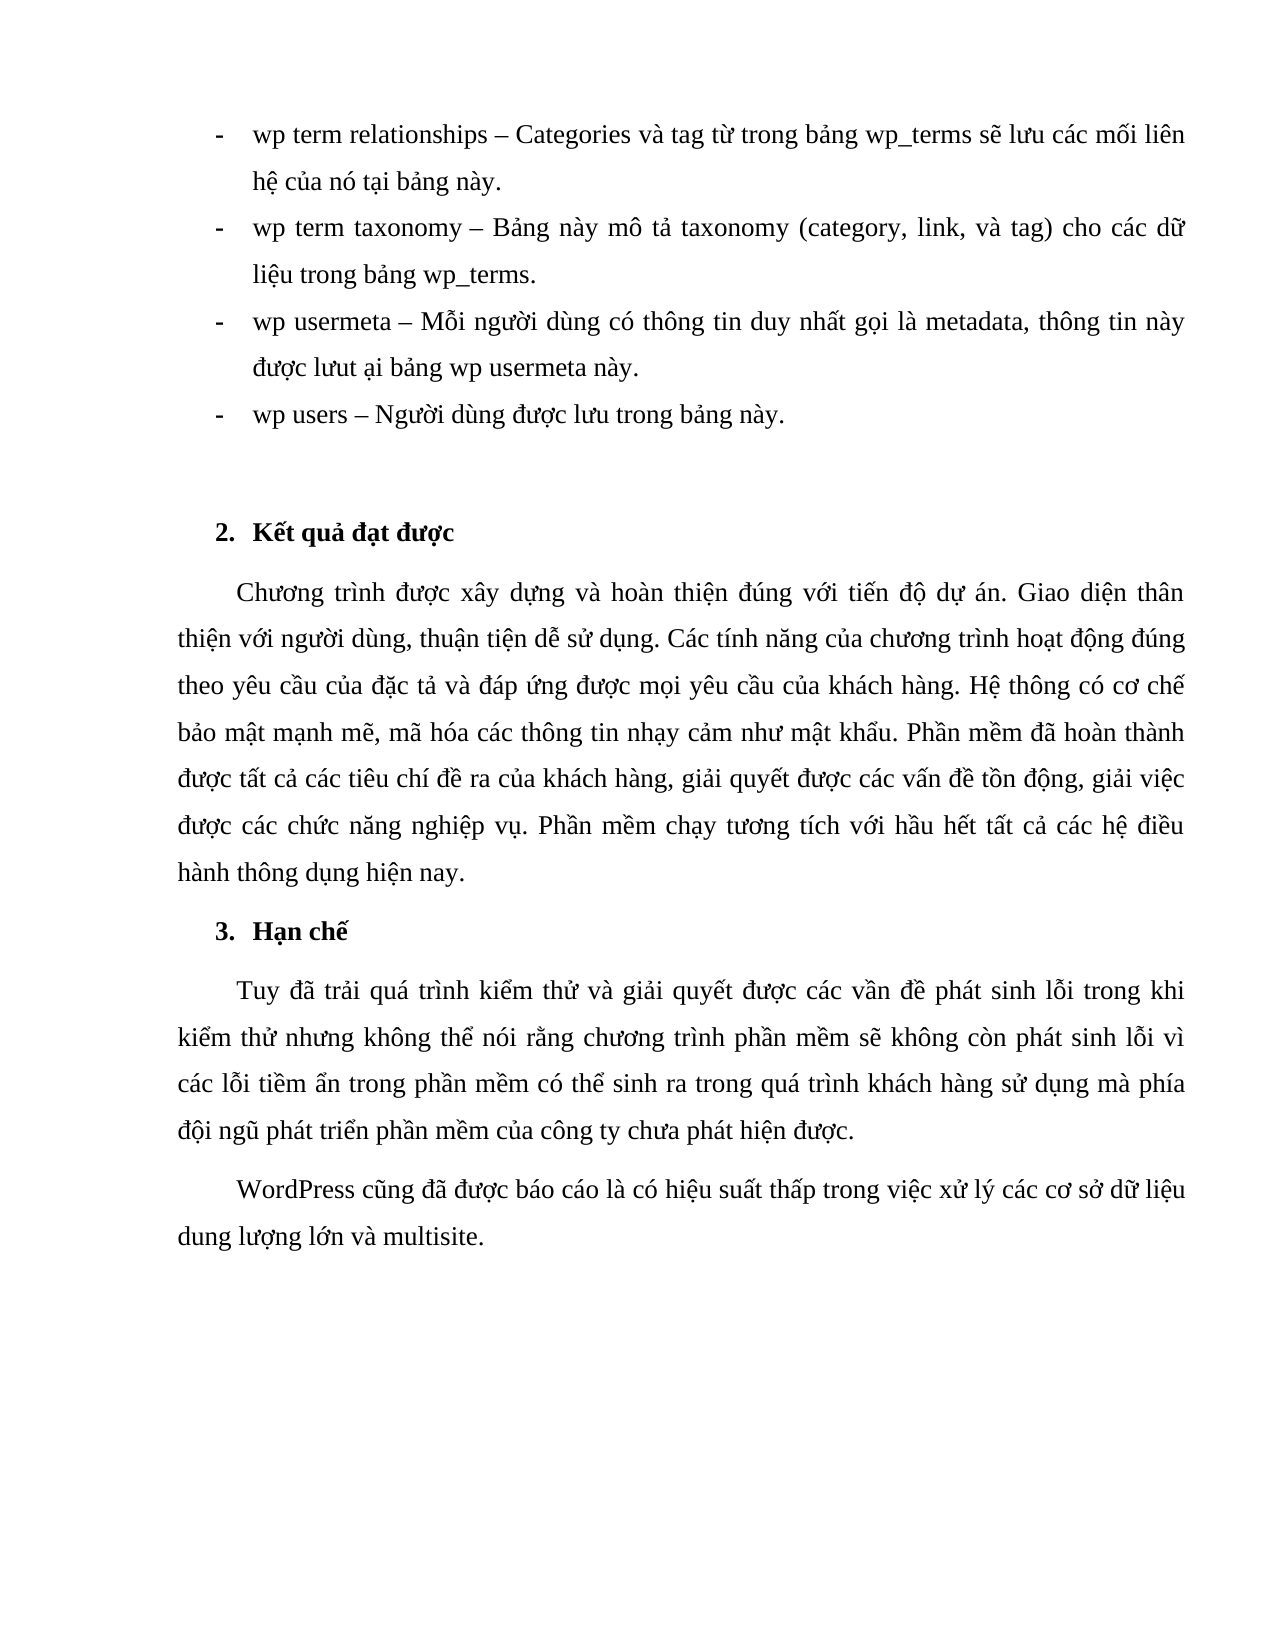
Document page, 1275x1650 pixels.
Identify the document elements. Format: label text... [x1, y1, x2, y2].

text Chương trình được xây dựng và hoàn thiện đúng với tiến độ dự án. Giao diện thân thiện với người dùng, thuận tiện dễ sử dụng. Các tính năng của chương trình hoạt động đúng theo yêu cầu của đặc tả và đáp ứng được mọi yêu cầu của khách hàng. Hệ thông có cơ chế bảo mật mạnh mẽ, mã hóa các thông tin nhạy cảm như mật khẩu. Phần mềm đã hoàn thành được tất cả các tiêu chí đề ra của khách hàng, giải quyết được các vấn đề tồn động, giải việc được các chức năng nghiệp vụ. Phần mềm chạy tương tích với hầu hết tất cả các hệ điều hành thông dụng hiện nay. [177, 576, 1186, 887]
list wp users – Người dùng được lưu trong bảng này. [215, 398, 1186, 429]
text Tuy đã trải quá trình kiểm thử và giải quyết được các vần đề phát sinh lỗi trong khi kiểm thử nhưng không thể nói rằng chương trình phần mềm sẽ không còn phát sinh lỗi vì các lỗi tiềm ẩn trong phần mềm có thể sinh ra trong quá trình khách hàng sử dụng mà phía đội ngũ phát triển phần mềm của công ty chưa phát hiện được. [177, 974, 1186, 1145]
list wp usermeta – Mỗi người dùng có thông tin duy nhất gọi là metadata, thông tin này được lưut ại bảng wp usermeta này. [215, 305, 1186, 383]
text WordPress cũng đã được báo cáo là có hiệu suất thấp trong việc xử lý các cơ sở dữ liệu dung lượng lớn và multisite. [177, 1173, 1186, 1251]
list Kết quả đạt được [215, 516, 1186, 548]
list wp term relationships – Categories và tag từ trong bảng wp_terms sẽ lưu các mối liên hệ của nó tại bảng này. [215, 118, 1186, 196]
list Hạn chế [215, 915, 1186, 946]
list wp term taxonomy – Bảng này mô tả taxonomy (category, link, và tag) cho các dữ liệu trong bảng wp_terms. [215, 211, 1186, 289]
